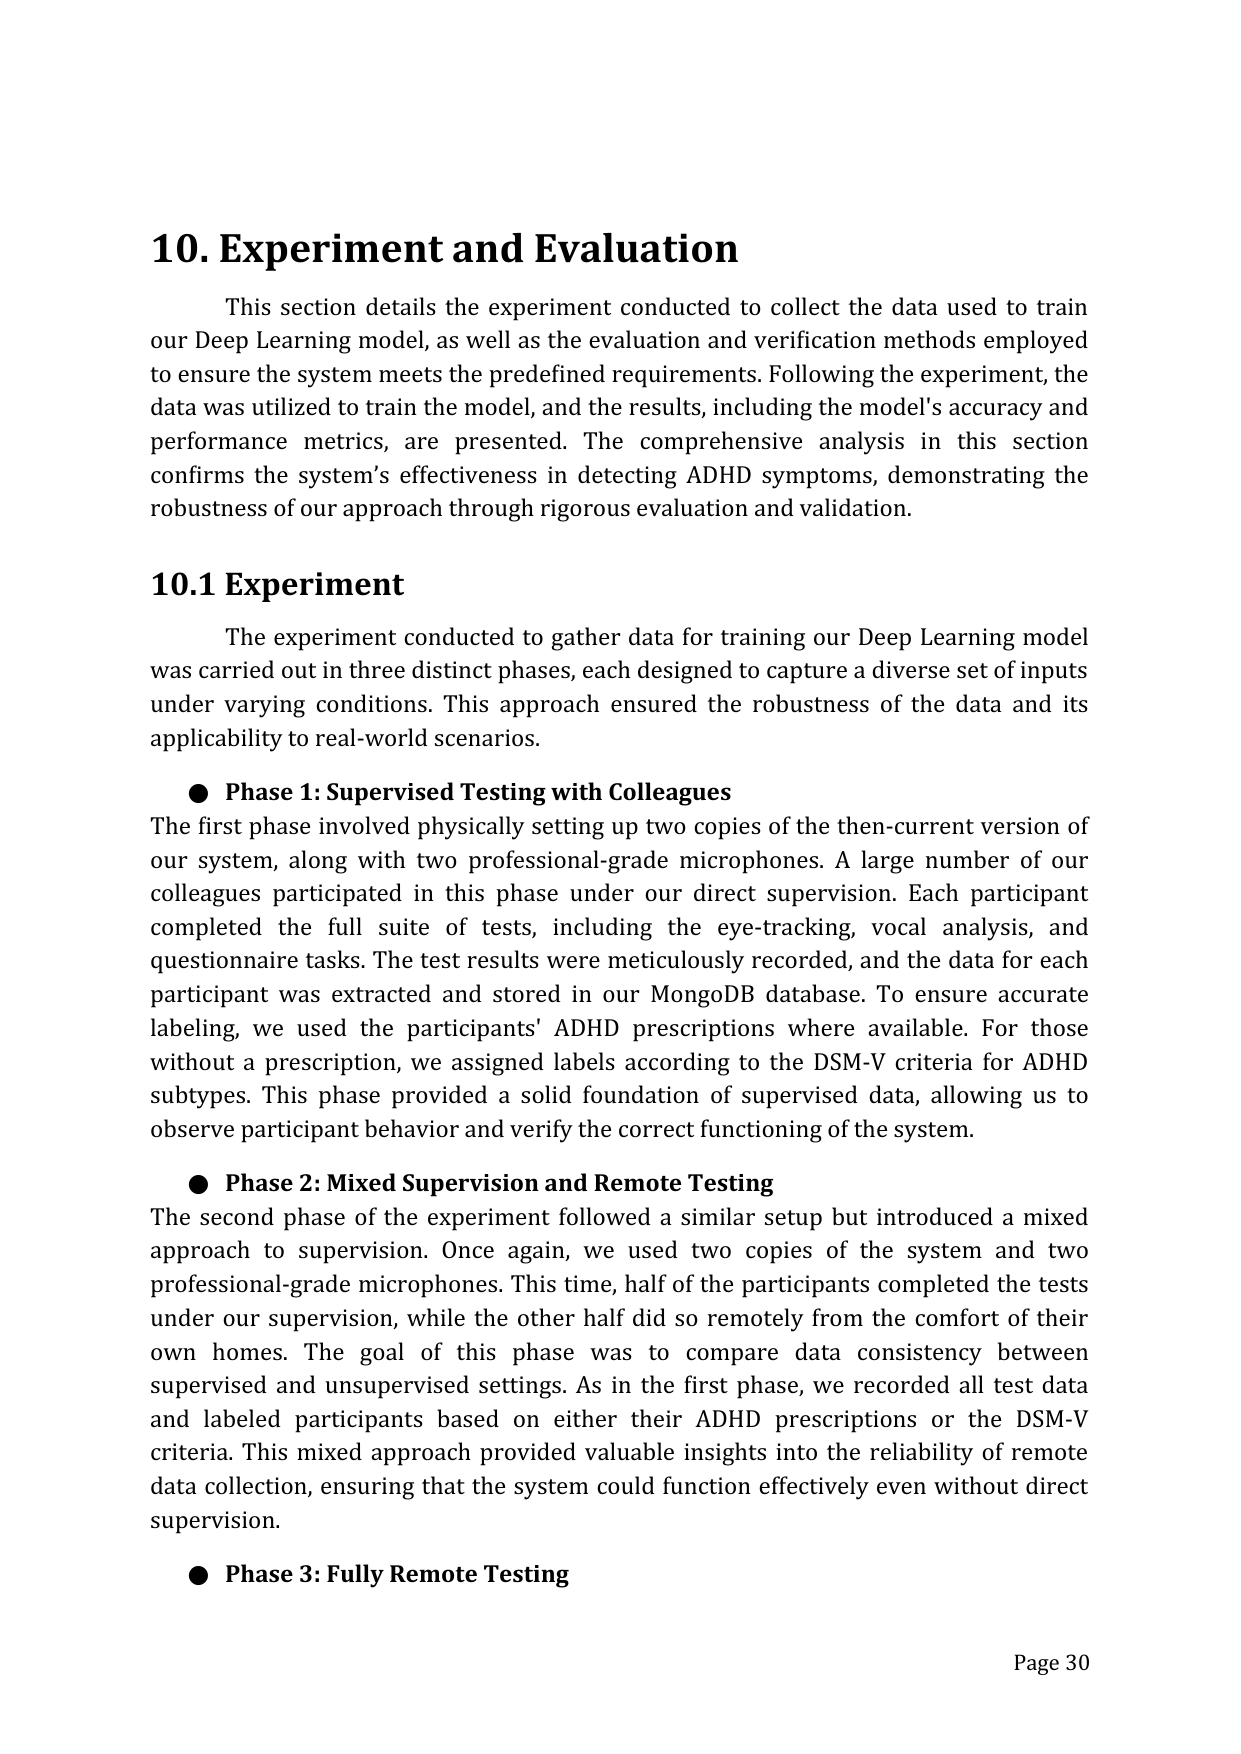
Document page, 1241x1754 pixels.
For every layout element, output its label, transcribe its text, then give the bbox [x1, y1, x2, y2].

subtitle 10.1 Experiment [150, 564, 1090, 603]
text The experiment conducted to gather data for training our Deep Learning model was carried out in three distinct phases, each designed to capture a diverse set of inputs under varying conditions. This approach ensured the robustness of the data and its applicability to real-world scenarios. [150, 622, 1090, 752]
subtitle 10. Experiment and Evaluation [150, 222, 1090, 271]
text This section details the experiment conducted to collect the data used to train our Deep Learning model, as well as the evaluation and verification methods employed to ensure the system meets the predefined requirements. Following the experiment, the data was utilized to train the model, and the results, including the model's accuracy and performance metrics, are presented. The comprehensive analysis in this section confirms the system’s effectiveness in detecting ADHD symptoms, demonstrating the robustness of our approach through rigorous evaluation and validation. [150, 291, 1090, 522]
text The first phase involved physically setting up two copies of the then-current version of our system, along with two professional-grade microphones. A large number of our colleagues participated in this phase under our direct supervision. Each participant completed the full suite of tests, including the eye-tracking, vocal analysis, and questionnaire tasks. The test results were meticulously recorded, and the data for each participant was extracted and stored in our MongoDB database. To ensure accurate labeling, we used the participants' ADHD prescriptions where available. For those without a prescription, we assigned labels according to the DSM-V criteria for ADHD subtypes. This phase provided a solid foundation of supervised data, allowing us to observe participant behavior and verify the correct functioning of the system. [150, 811, 1090, 1143]
text The second phase of the experiment followed a similar setup but introduced a mixed approach to supervision. Once again, we used two copies of the system and two professional-grade microphones. This time, half of the participants completed the tests under our supervision, while the other half did so remotely from the comfort of their own homes. The goal of this phase was to compare data consistency between supervised and unsupervised settings. As in the first phase, we recorded all test data and labeled participants based on either their ADHD prescriptions or the DSM-V criteria. This mixed approach provided valuable insights into the reliability of remote data collection, ensuring that the system could function effectively even without direct supervision. [150, 1202, 1090, 1534]
list Phase 3: Fully Remote Testing [187, 1559, 1090, 1588]
list Phase 1: Supervised Testing with Colleagues [187, 777, 1090, 806]
list Phase 2: Mixed Supervision and Remote Testing [187, 1168, 1090, 1197]
